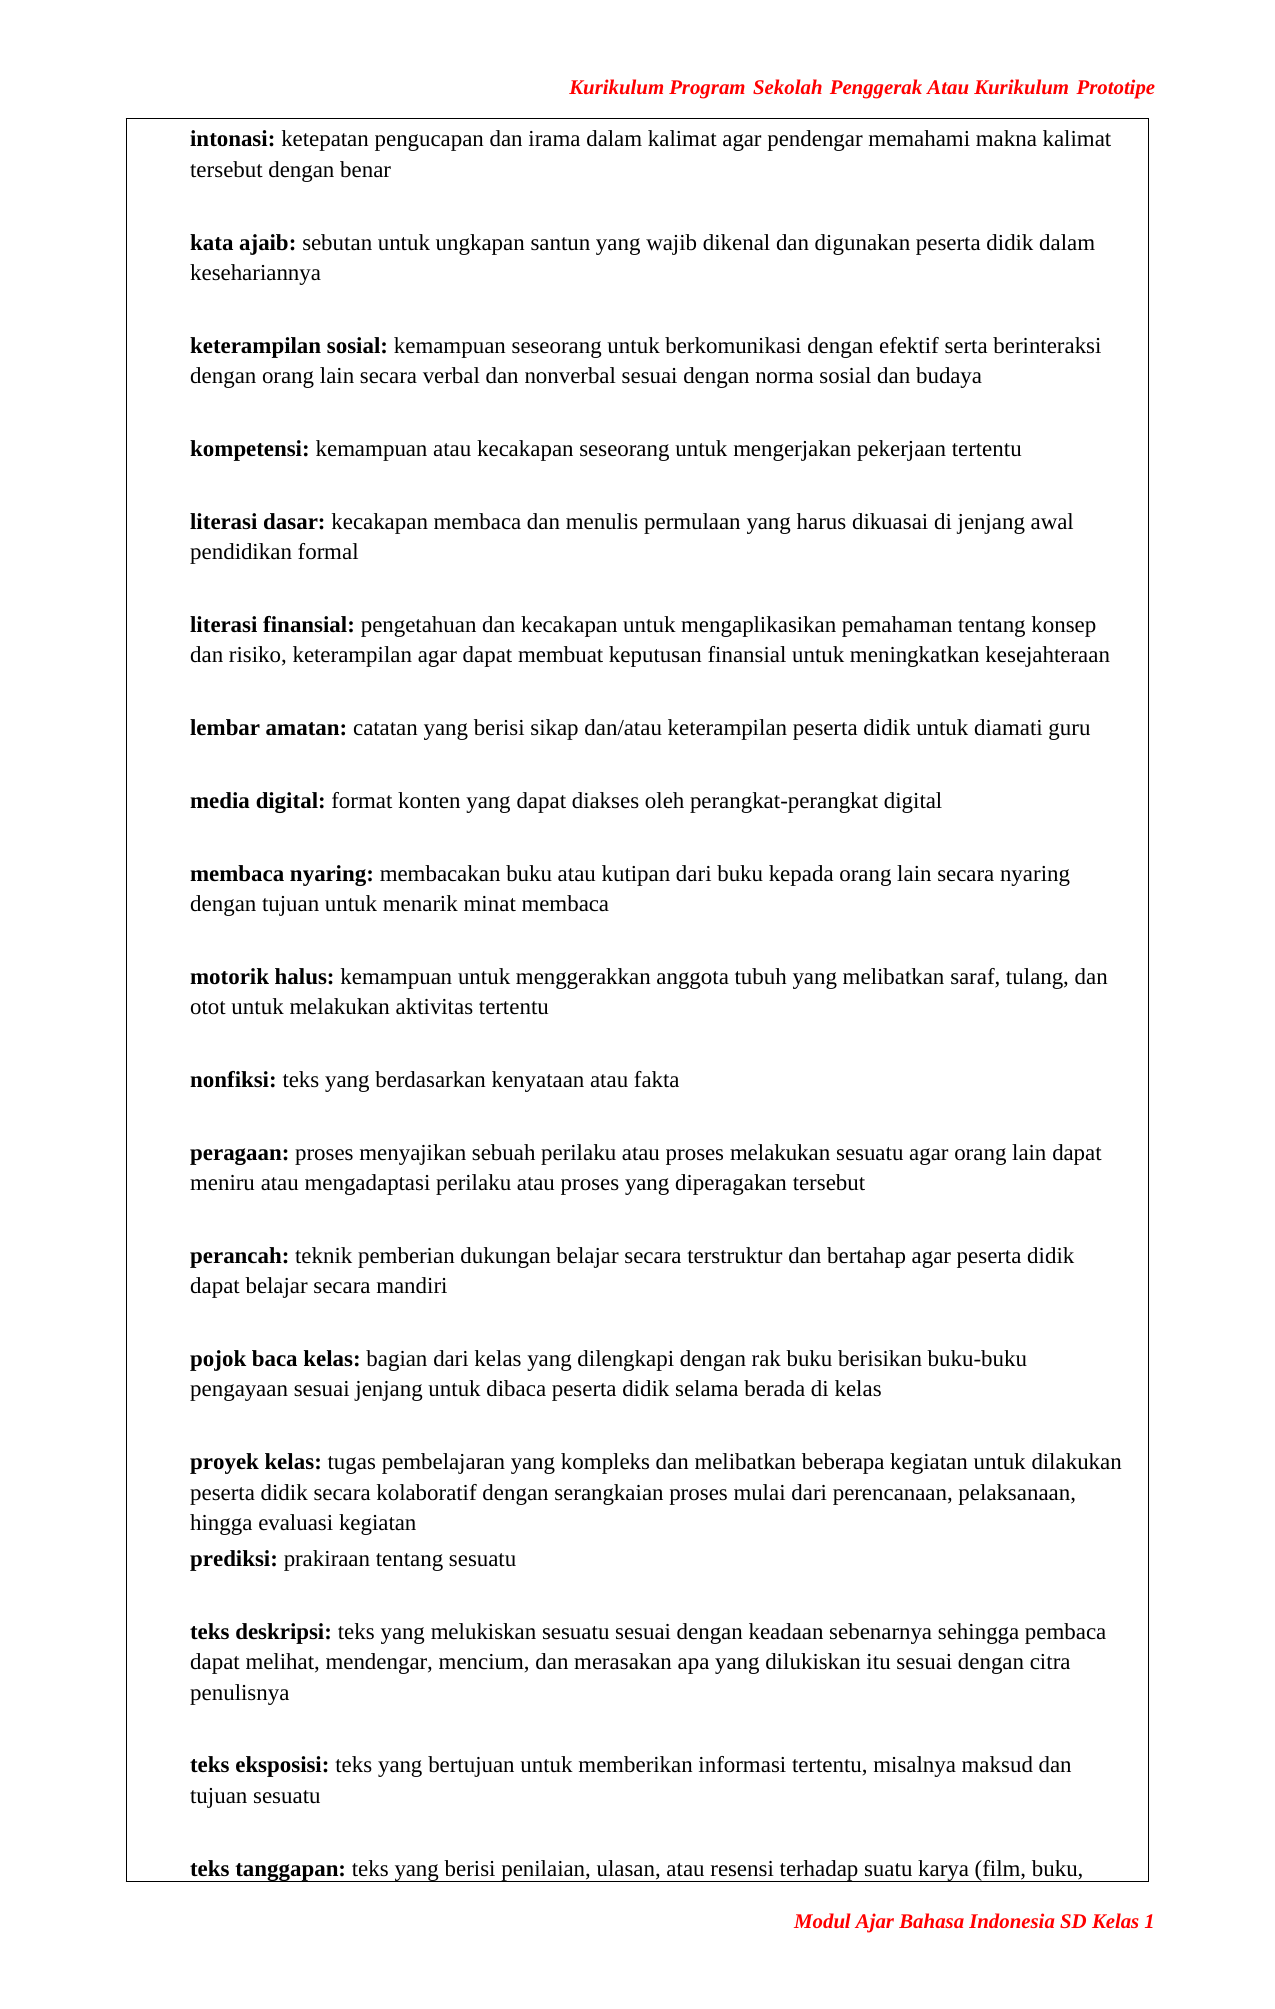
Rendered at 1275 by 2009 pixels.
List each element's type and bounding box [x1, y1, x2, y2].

table_cell [127, 119, 1148, 1881]
